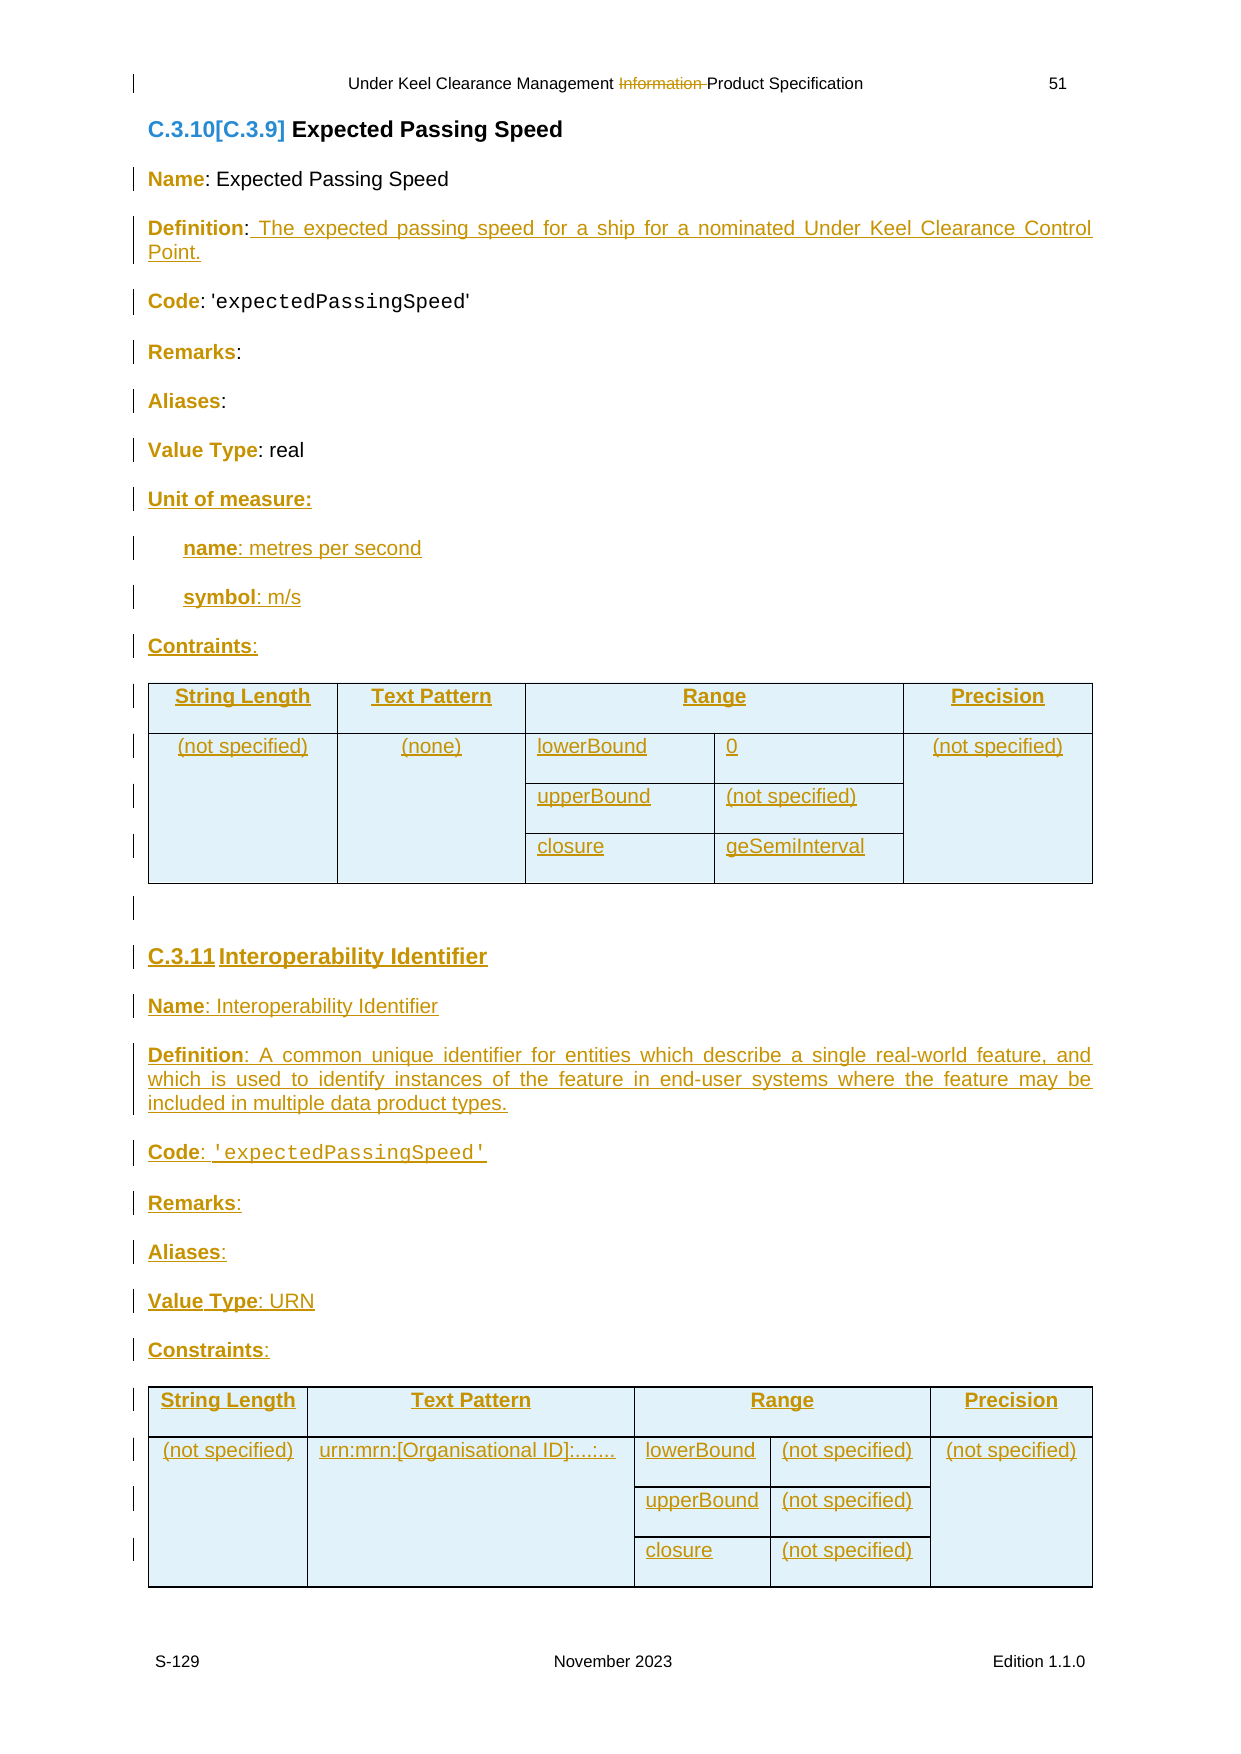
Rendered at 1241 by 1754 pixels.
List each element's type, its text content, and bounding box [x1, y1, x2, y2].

text Definition: [148, 216, 1092, 264]
text Value Type: real [148, 438, 1092, 462]
text Remarks: [148, 340, 1092, 364]
subtitle Expected Passing Speed [148, 118, 1092, 142]
text Name: Expected Passing Speed [148, 167, 1092, 191]
text Aliases: [148, 389, 1092, 413]
text Code: 'expectedPassingSpeed' [148, 289, 1092, 315]
